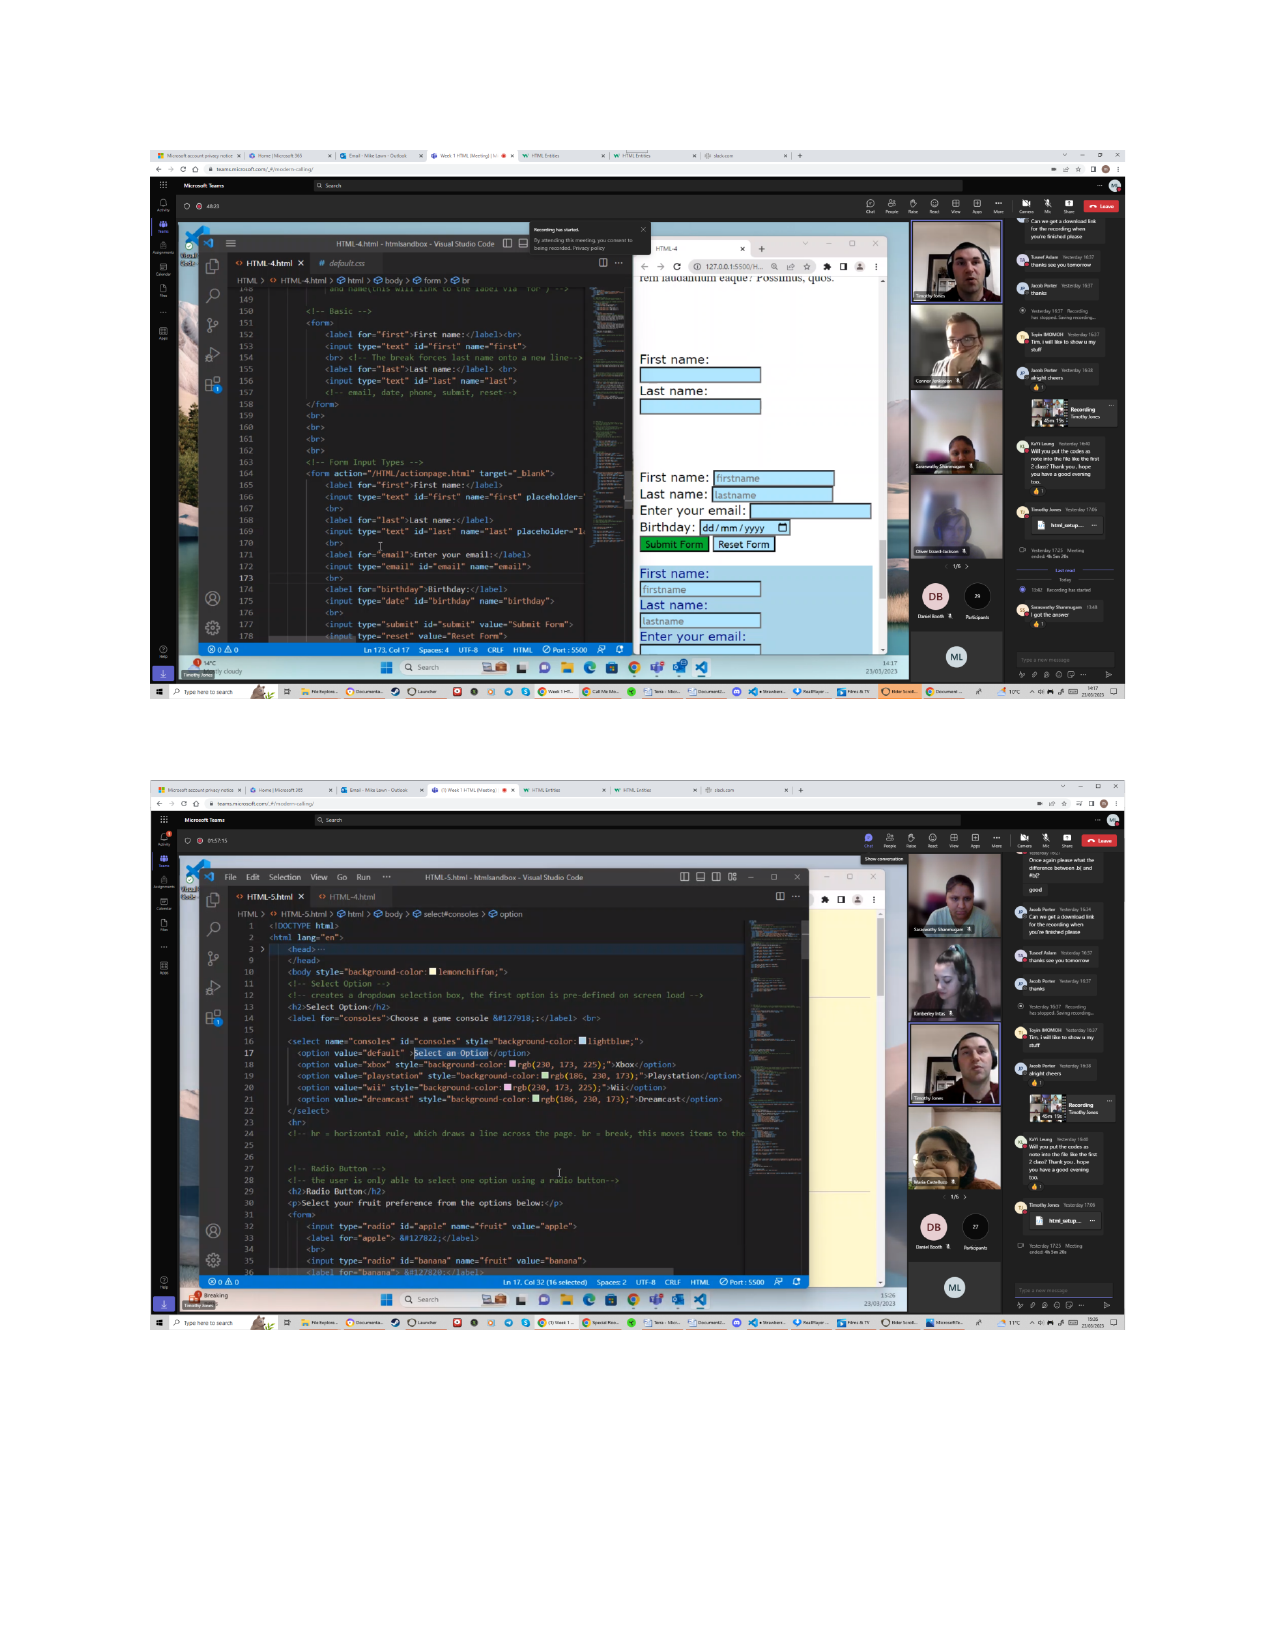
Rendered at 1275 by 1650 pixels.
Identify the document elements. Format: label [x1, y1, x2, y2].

picture [150, 780, 1125, 1330]
picture [150, 150, 1125, 699]
